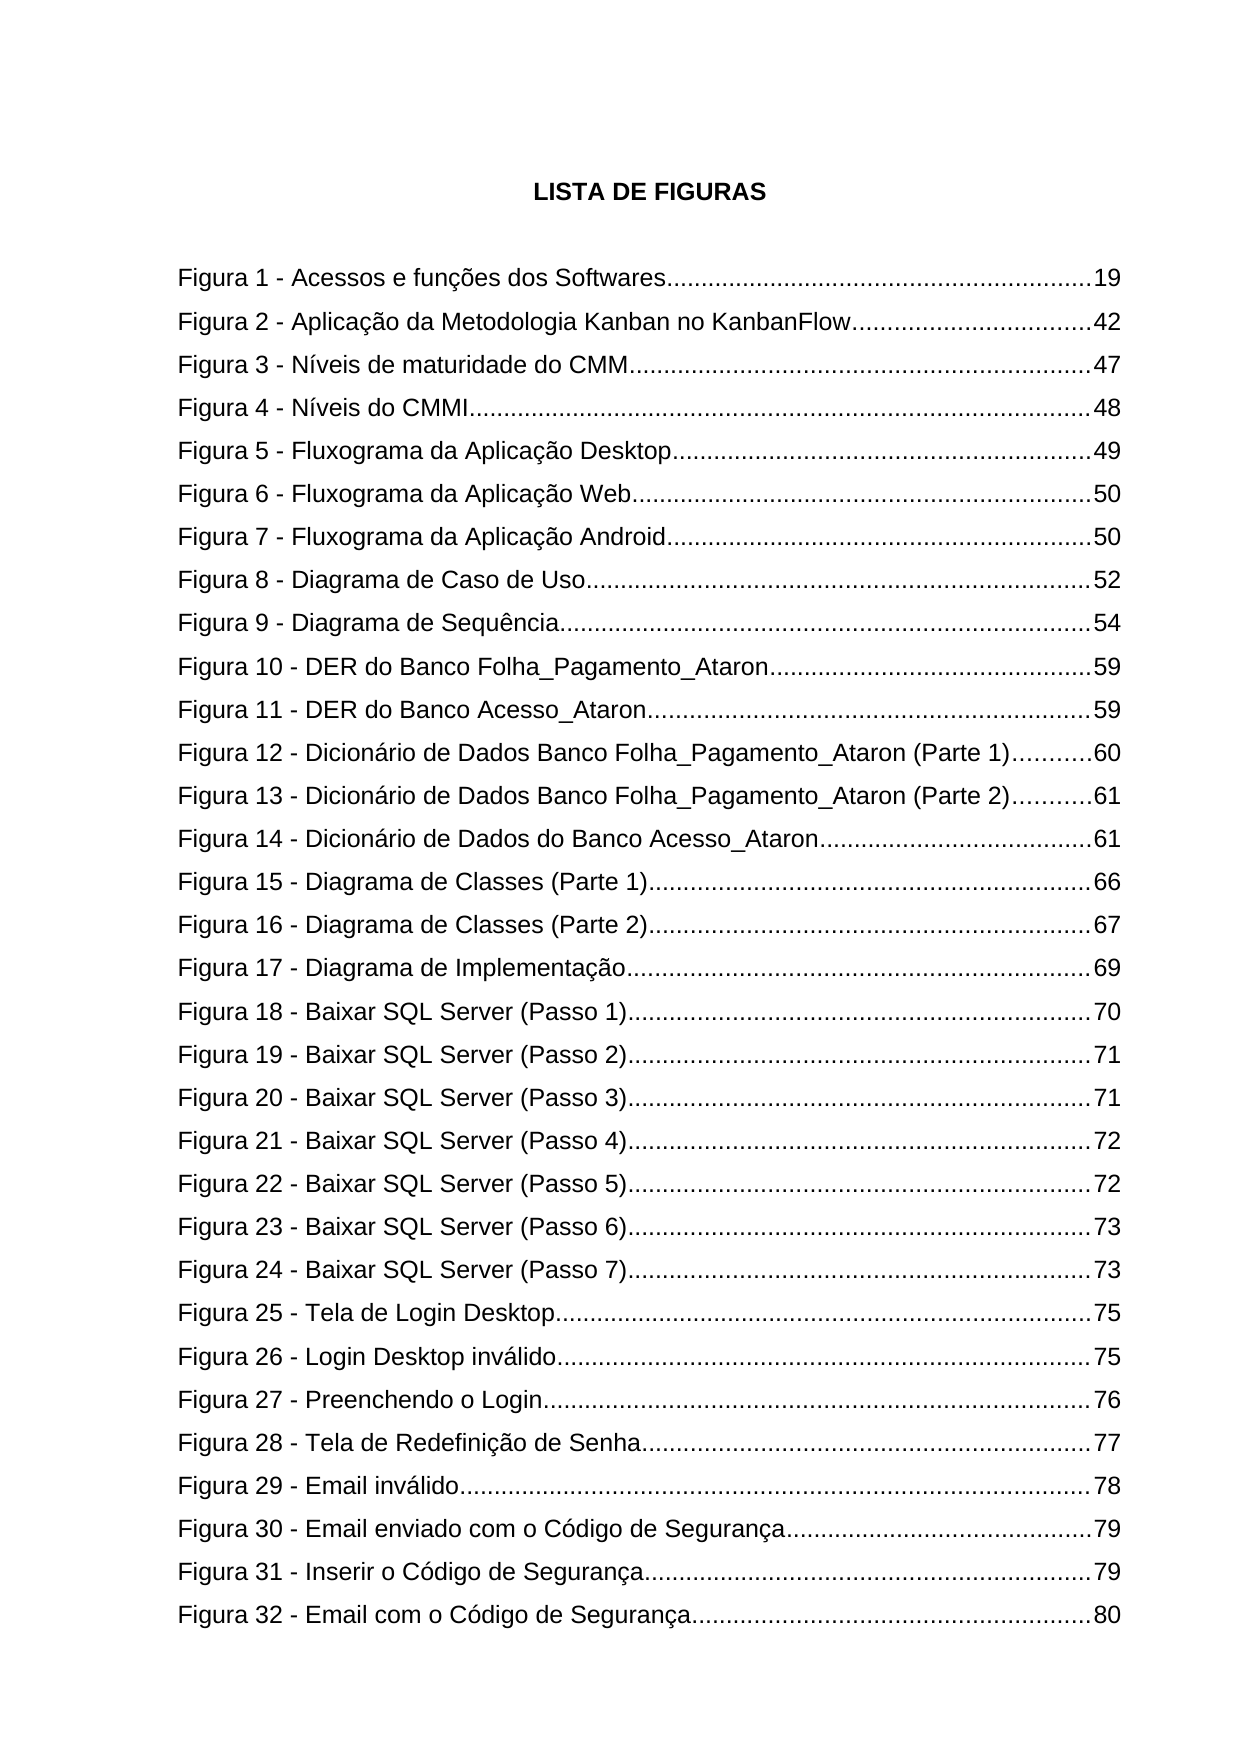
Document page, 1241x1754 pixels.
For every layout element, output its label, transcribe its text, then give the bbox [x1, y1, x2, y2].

text Figura 30 - Email enviado com o Código de Segurança 79 [177, 1514, 1122, 1543]
text Figura 2 - Aplicação da Metodologia Kanban no KanbanFlow 42 [177, 307, 1122, 335]
text Figura 1 - Acessos e funções dos Softwares 19 [177, 263, 1122, 292]
text LISTA DE FIGURAS [177, 177, 1122, 206]
text Figura 23 - Baixar SQL Server (Passo 6) 73 [177, 1212, 1122, 1241]
text Figura 22 - Baixar SQL Server (Passo 5) 72 [177, 1169, 1122, 1198]
text Figura 16 - Diagrama de Classes (Parte 2) 67 [177, 910, 1122, 939]
text Figura 7 - Fluxograma da Aplicação Android 50 [177, 522, 1122, 551]
text Figura 19 - Baixar SQL Server (Passo 2) 71 [177, 1040, 1122, 1068]
text Figura 4 - Níveis do CMMI 48 [177, 393, 1122, 422]
text Figura 21 - Baixar SQL Server (Passo 4) 72 [177, 1126, 1122, 1155]
text Figura 6 - Fluxograma da Aplicação Web 50 [177, 479, 1122, 508]
text Figura 12 - Dicionário de Dados Banco Folha_Pagamento_Ataron (Parte 1) 60 [177, 738, 1122, 767]
text Figura 27 - Preenchendo o Login 76 [177, 1385, 1122, 1413]
text Figura 13 - Dicionário de Dados Banco Folha_Pagamento_Ataron (Parte 2) 61 [177, 781, 1122, 810]
text Figura 24 - Baixar SQL Server (Passo 7) 73 [177, 1255, 1122, 1284]
text Figura 31 - Inserir o Código de Segurança 79 [177, 1557, 1122, 1586]
text Figura 10 - DER do Banco Folha_Pagamento_Ataron 59 [177, 652, 1122, 680]
text Figura 15 - Diagrama de Classes (Parte 1) 66 [177, 867, 1122, 896]
text Figura 5 - Fluxograma da Aplicação Desktop 49 [177, 436, 1122, 465]
text Figura 25 - Tela de Login Desktop 75 [177, 1298, 1122, 1327]
text Figura 3 - Níveis de maturidade do CMM 47 [177, 350, 1122, 378]
text Figura 17 - Diagrama de Implementação 69 [177, 953, 1122, 982]
text Figura 18 - Baixar SQL Server (Passo 1) 70 [177, 997, 1122, 1025]
text Figura 11 - DER do Banco Acesso_Ataron 59 [177, 695, 1122, 723]
text Figura 28 - Tela de Redefinição de Senha 77 [177, 1428, 1122, 1457]
text Figura 14 - Dicionário de Dados do Banco Acesso_Ataron 61 [177, 824, 1122, 853]
text Figura 9 - Diagrama de Sequência 54 [177, 608, 1122, 637]
text Figura 26 - Login Desktop inválido 75 [177, 1342, 1122, 1370]
text Figura 29 - Email inválido 78 [177, 1471, 1122, 1500]
text Figura 32 - Email com o Código de Segurança 80 [177, 1600, 1122, 1629]
text Figura 20 - Baixar SQL Server (Passo 3) 71 [177, 1083, 1122, 1112]
text Figura 8 - Diagrama de Caso de Uso 52 [177, 565, 1122, 594]
